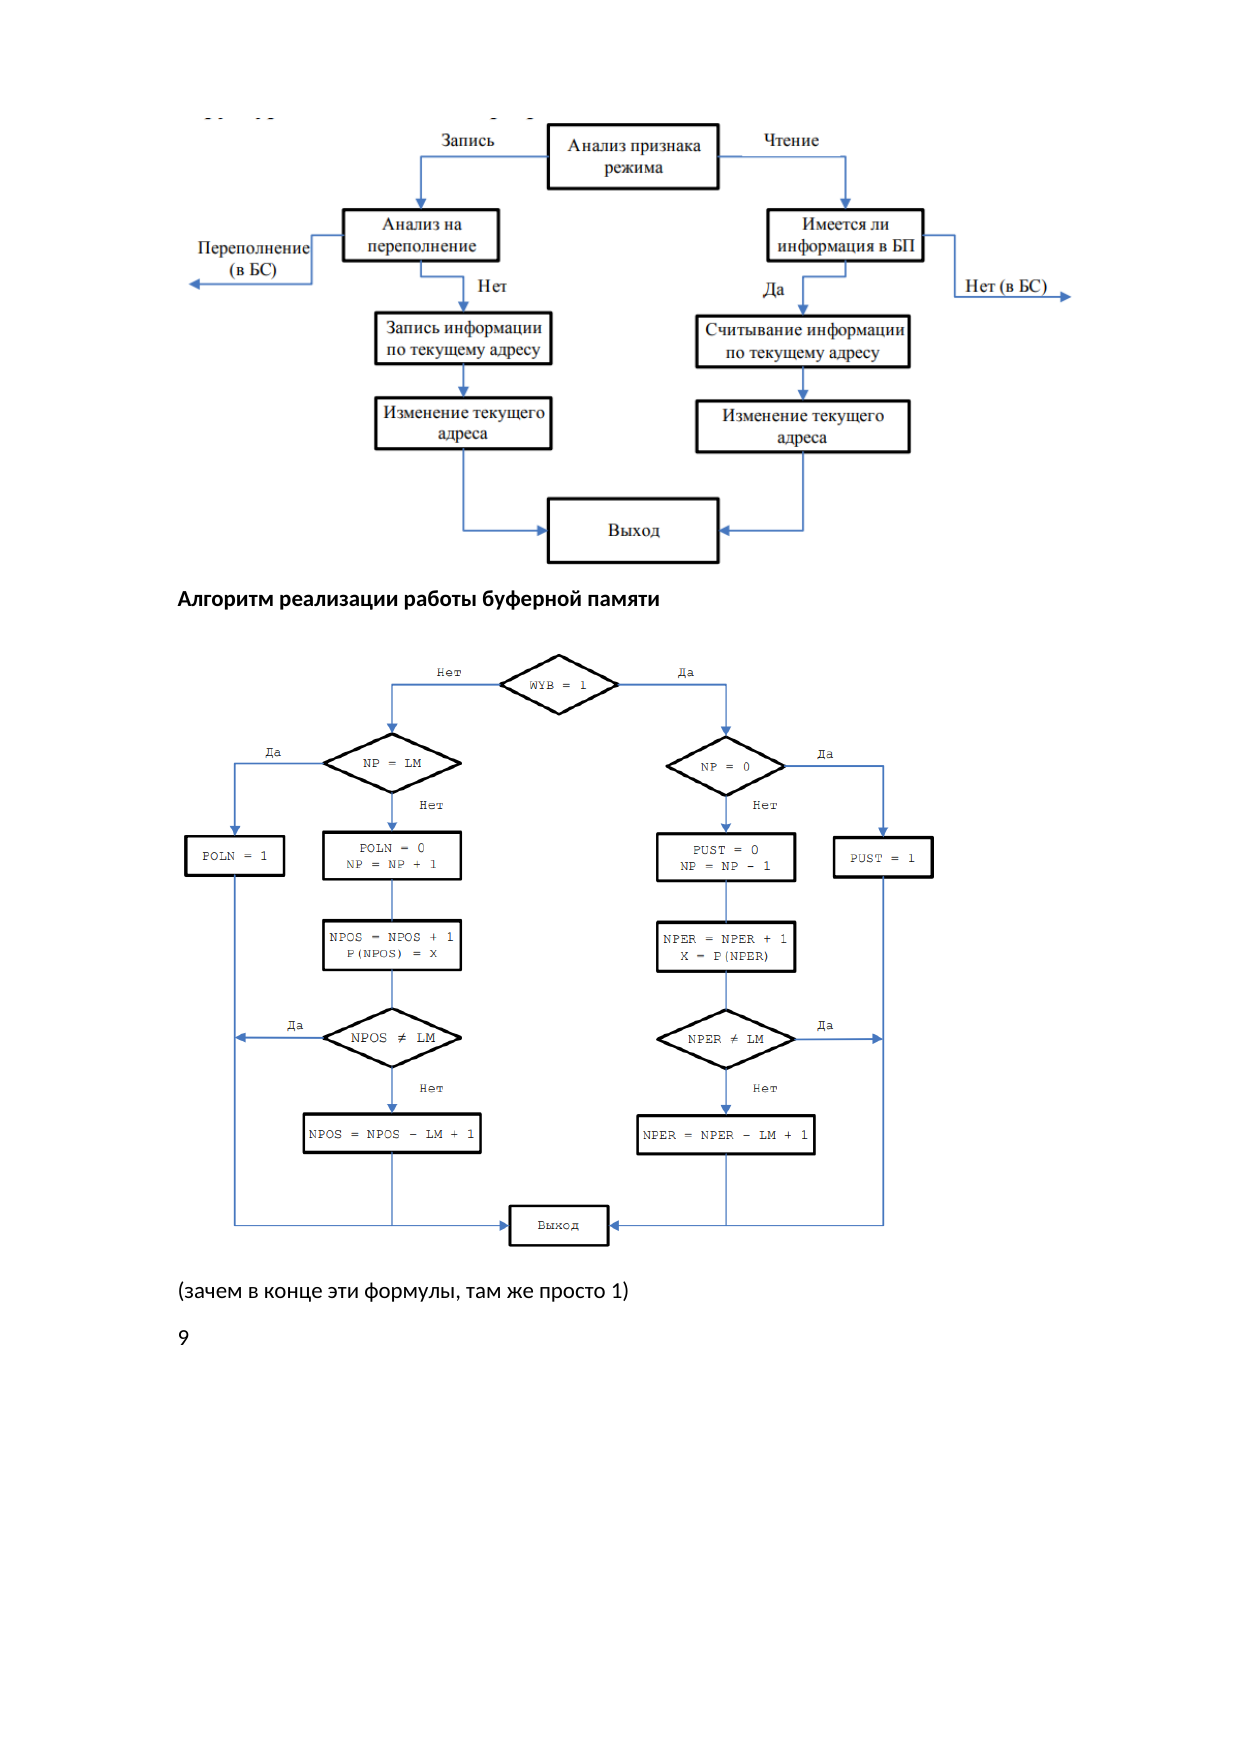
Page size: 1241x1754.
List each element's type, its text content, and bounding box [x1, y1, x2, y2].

text (зачем в конце эти формулы, там же просто 1) [177, 1276, 1152, 1304]
text Алгоритм реализации работы буферной памяти [177, 584, 1152, 612]
text 9 [177, 1323, 1152, 1351]
picture [177, 631, 954, 1258]
picture [177, 118, 1076, 566]
